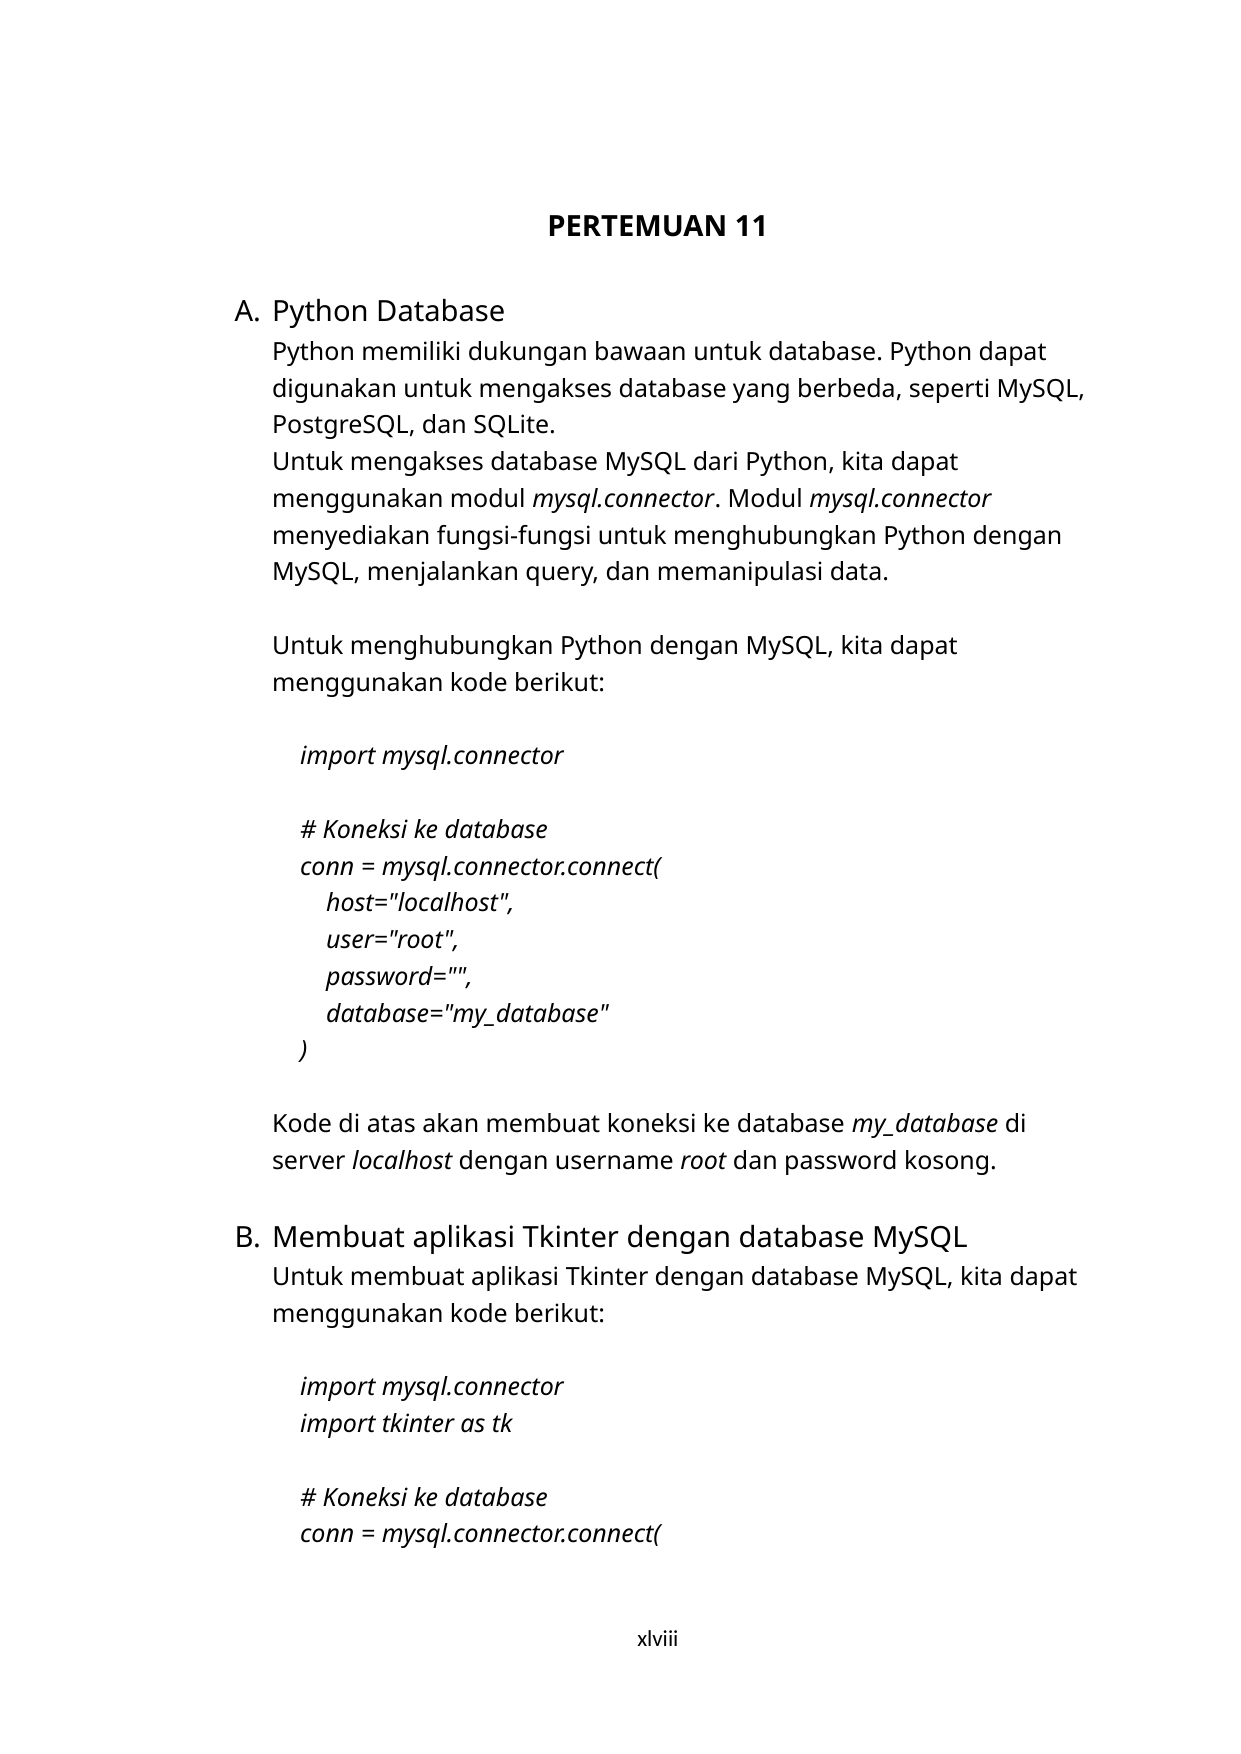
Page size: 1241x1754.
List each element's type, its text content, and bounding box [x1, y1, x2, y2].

list user="root", [300, 922, 1090, 956]
list Untuk menghubungkan Python dengan MySQL, kita dapat menggunakan kode berikut: [272, 628, 1090, 698]
list # Koneksi ke database [300, 1479, 1090, 1513]
list Membuat aplikasi Tkinter dengan database MySQL [234, 1216, 1090, 1256]
list import tkinter as tk [300, 1406, 1090, 1440]
list password="", [300, 958, 1090, 993]
list Untuk membuat aplikasi Tkinter dengan database MySQL, kita dapat menggunakan kode berikut: [272, 1259, 1090, 1329]
list database="my_database" [300, 995, 1090, 1029]
list import mysql.connector [300, 1369, 1090, 1403]
list Python memiliki dukungan bawaan untuk database. Python dapat digunakan untuk mengakses database yang berbeda, seperti MySQL, PostgreSQL, dan SQLite. [272, 333, 1090, 441]
list ) [300, 1032, 1090, 1066]
list import mysql.connector [300, 738, 1090, 772]
list Kode di atas akan membuat koneksi ke database my_database di server localhost dengan username root dan password kosong. [272, 1106, 1090, 1176]
list conn = mysql.connector.connect( [300, 1516, 1090, 1550]
list conn = mysql.connector.connect( [300, 848, 1090, 882]
list Python Database [234, 291, 1090, 330]
text PERTEMUAN 11 [225, 205, 1090, 245]
list # Koneksi ke database [300, 811, 1090, 846]
list host="localhost", [300, 885, 1090, 919]
list Untuk mengakses database MySQL dari Python, kita dapat menggunakan modul mysql.connector. Modul mysql.connector menyediakan fungsi-fungsi untuk menghubungkan Python dengan MySQL, menjalankan query, dan memanipulasi data. [272, 444, 1090, 588]
